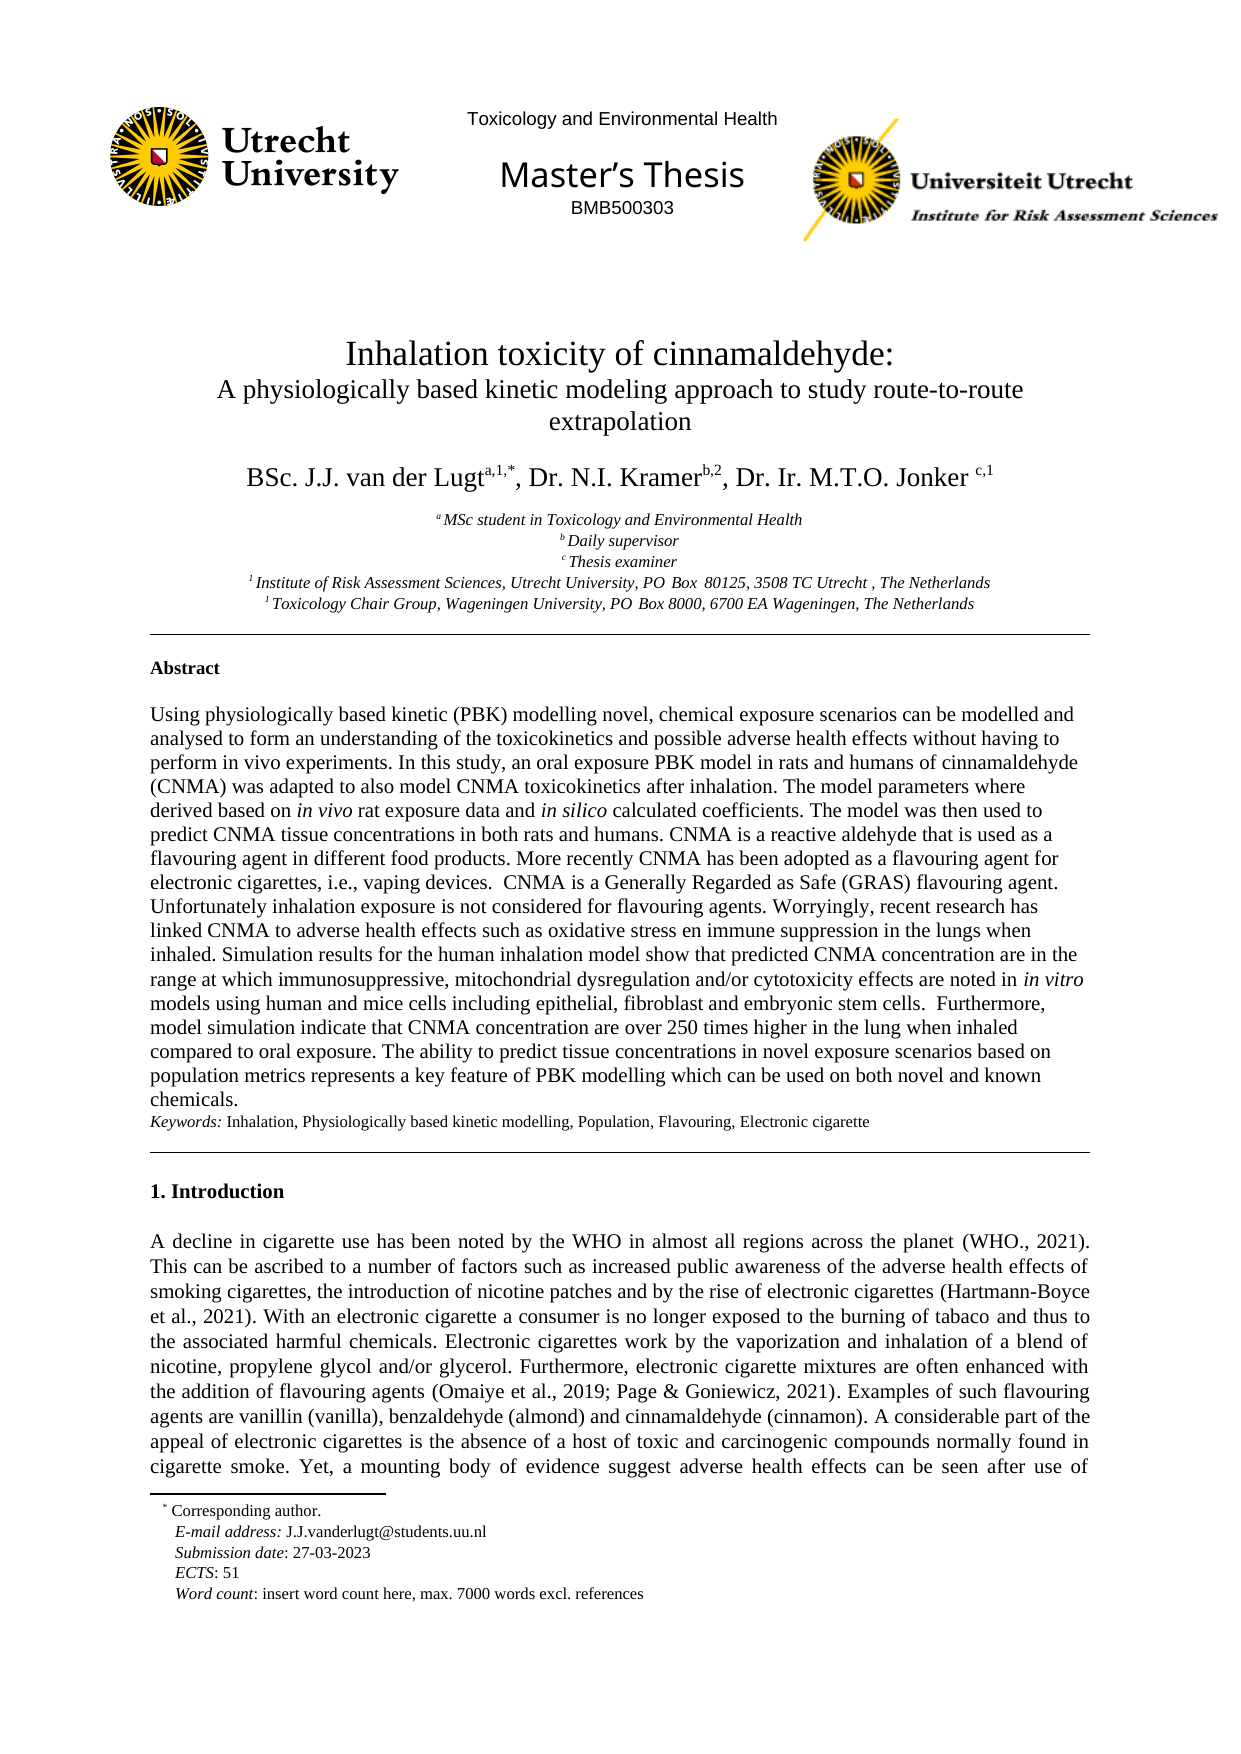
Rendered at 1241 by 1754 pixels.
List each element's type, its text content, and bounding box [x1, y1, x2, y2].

text a MSc student in Toxicology and Environmental Health [150, 509, 1090, 530]
picture [803, 107, 1223, 260]
text A physiologically based kinetic modeling approach to study route-to-route extrapolation [150, 374, 1090, 436]
text Using physiologically based kinetic (PBK) modelling novel, chemical exposure scenarios can be modelled and analysed to form an understanding of the toxicokinetics and possible adverse health effects without having to perform in vivo experiments. In this study, an oral exposure PBK model in rats and humans of cinnamaldehyde (CNMA) was adapted to also model CNMA toxicokinetics after inhalation. The model parameters where derived based on in vivo rat exposure data and in silico calculated coefficients. The model was then used to predict CNMA tissue concentrations in both rats and humans. CNMA is a reactive aldehyde that is used as a flavouring agent in different food products. More recently CNMA has been adopted as a flavouring agent for electronic cigarettes, i.e., vaping devices. CNMA is a Generally Regarded as Safe (GRAS) flavouring agent. Unfortunately inhalation exposure is not considered for flavouring agents. Worryingly, recent research has linked CNMA to adverse health effects such as oxidative stress en immune suppression in the lungs when inhaled. Simulation results for the human inhalation model show that predicted CNMA concentration are in the range at which immunosuppressive, mitochondrial dysregulation and/or cytotoxicity effects are noted in in vitro models using human and mice cells including epithelial, fibroblast and embryonic stem cells. Furthermore, model simulation indicate that CNMA concentration are over 250 times higher in the lung when inhaled compared to oral exposure. The ability to predict tissue concentrations in novel exposure scenarios based on population metrics represents a key feature of PBK modelling which can be used on both novel and known chemicals. [150, 702, 1090, 1111]
text 1 Toxicology Chair Group, Wageningen University, PO Box 8000, 6700 EA Wageningen, The Netherlands [150, 592, 1090, 613]
text Keywords: Inhalation, Physiologically based kinetic modelling, Population, Flavouring, Electronic cigarette [150, 1111, 1090, 1152]
text b Daily supervisor [150, 530, 1090, 551]
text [150, 1228, 1090, 1478]
text Introduction [150, 1178, 1090, 1203]
title Inhalation toxicity of cinnamaldehyde: [150, 332, 1090, 374]
text Abstract [150, 635, 1090, 679]
text 1 Institute of Risk Assessment Sciences, Utrecht University, PO Box 80125, 3508 TC Utrecht , The Netherlands [150, 572, 697, 592]
text c Thesis examiner [150, 551, 1090, 572]
text BSc. J.J. van der Lugta,1,, Dr. N.I. Kramerb,2, Dr. Ir. M.T.O. Jonker c,1 [150, 461, 1090, 492]
picture [110, 107, 399, 206]
text 1 Institute of Risk Assessment Sciences, Utrecht University, PO Box 80125, 3508 TC Utrecht , The Netherlands [704, 572, 1090, 592]
